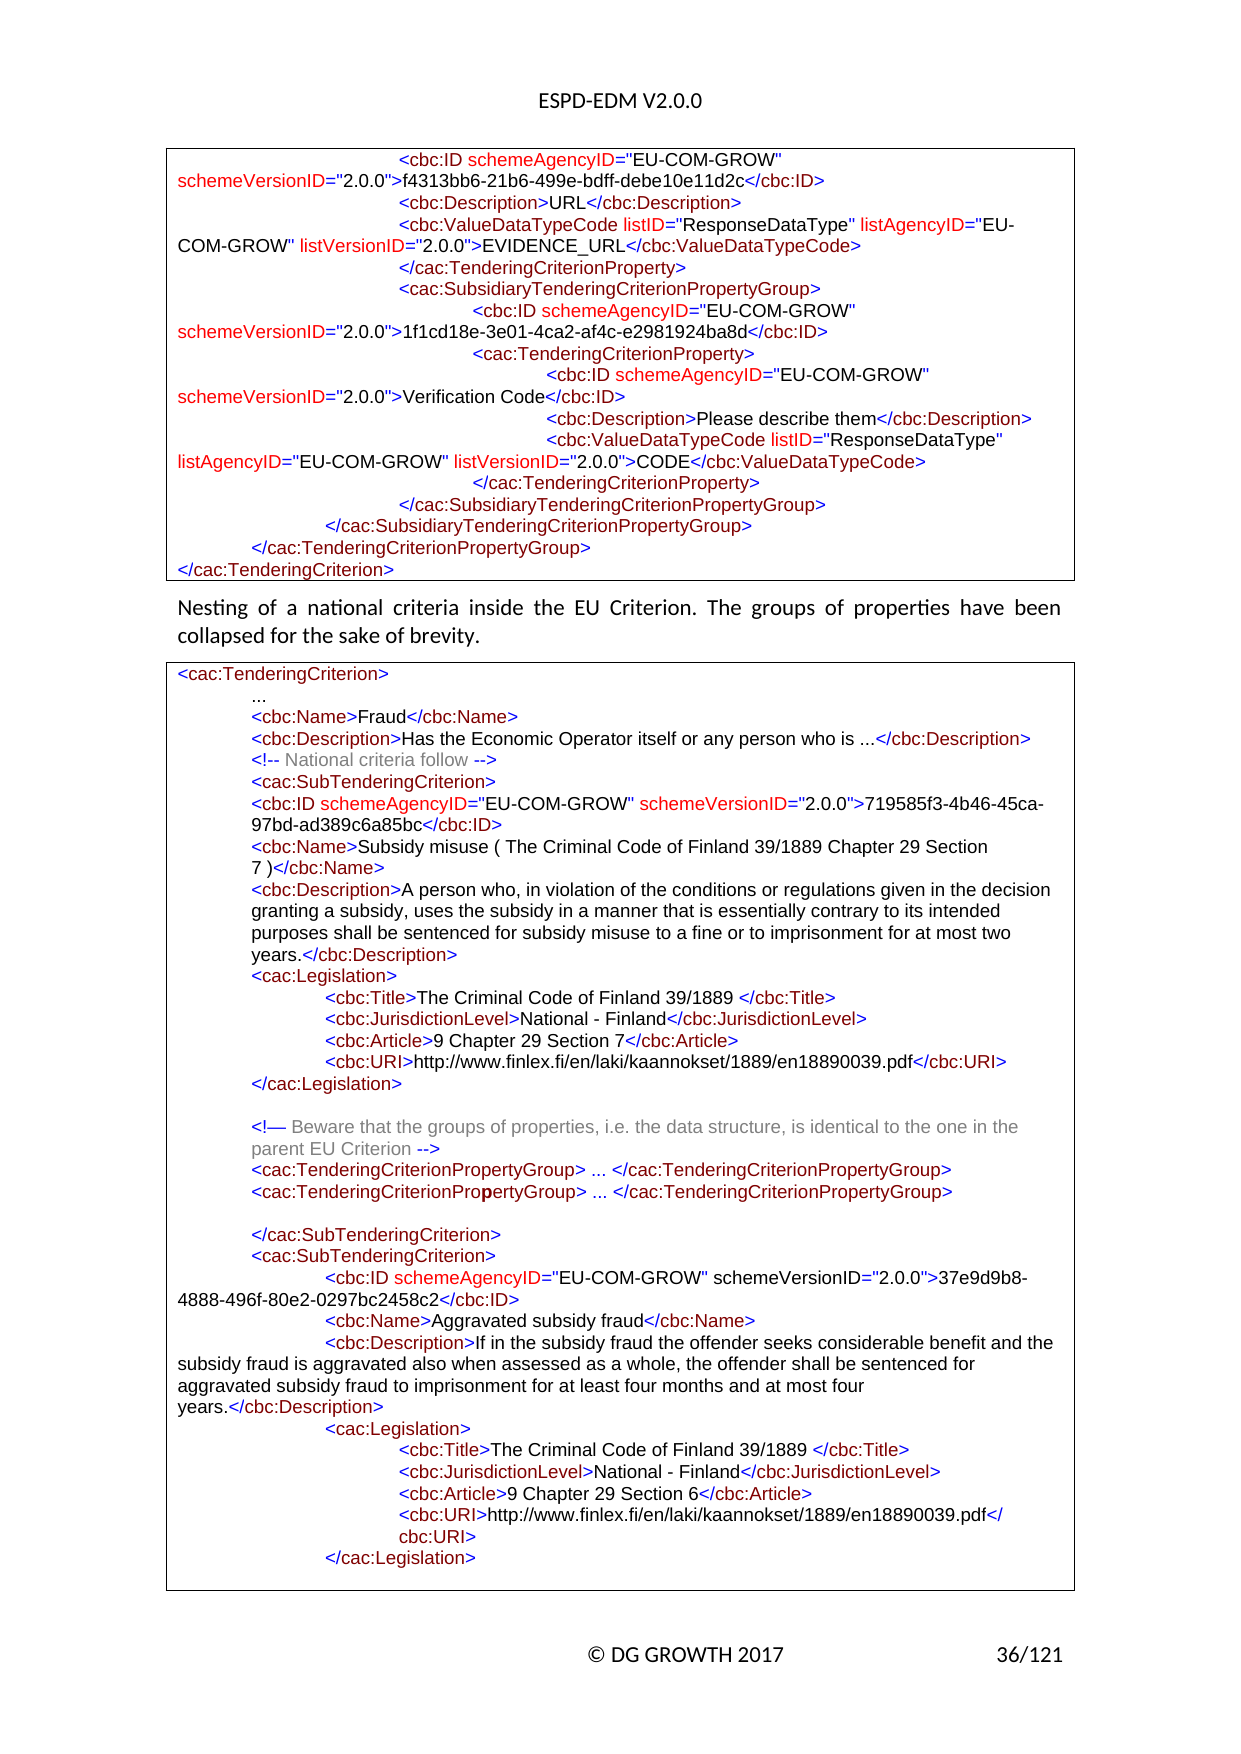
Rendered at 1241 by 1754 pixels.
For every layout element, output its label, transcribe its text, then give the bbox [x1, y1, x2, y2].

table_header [167, 663, 1074, 1590]
text Nesting of a national criteria inside the EU Criterion. The groups of properties have been collapsed for the sake of brevity. [177, 593, 1063, 649]
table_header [167, 149, 1074, 580]
